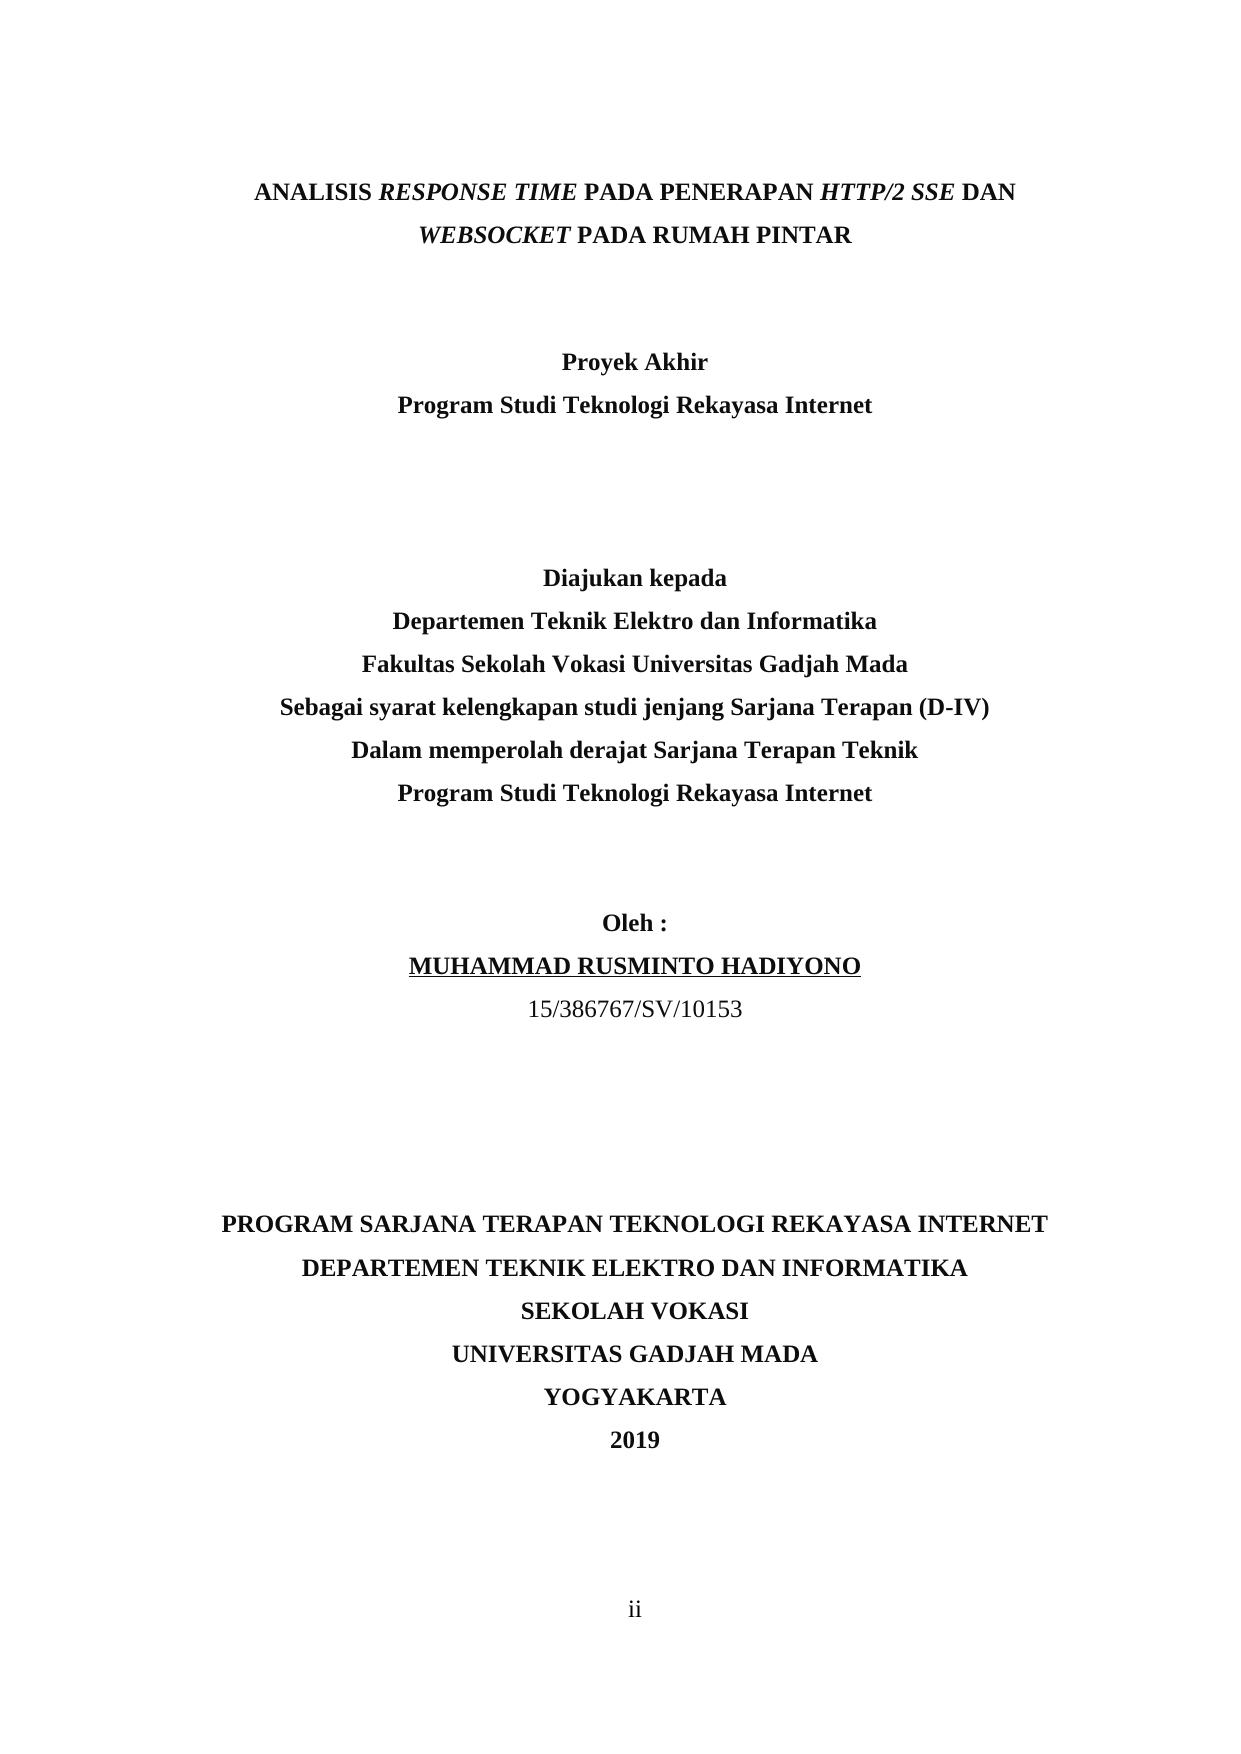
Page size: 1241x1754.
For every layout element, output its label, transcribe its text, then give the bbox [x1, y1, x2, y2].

text Fakultas Sekolah Vokasi Universitas Gadjah Mada [177, 649, 1092, 678]
text Oleh : [177, 908, 1092, 936]
text Proyek Akhir [177, 347, 1092, 376]
text ANALISIS RESPONSE TIME PADA PENERAPAN HTTP/2 SSE DAN WEBSOCKET PADA RUMAH PINTAR [177, 177, 1092, 249]
text MUHAMMAD RUSMINTO HADIYONO [177, 951, 1092, 979]
text Dalam memperolah derajat Sarjana Terapan Teknik [177, 735, 1092, 764]
text PROGRAM SARJANA TERAPAN TEKNOLOGI REKAYASA INTERNET [177, 1209, 1092, 1238]
text DEPARTEMEN TEKNIK ELEKTRO DAN INFORMATIKA SEKOLAH VOKASI UNIVERSITAS GADJAH MADA YOGYAKARTA 2019 [177, 1253, 1092, 1454]
text Diajukan kepada [177, 563, 1092, 591]
text Sebagai syarat kelengkapan studi jenjang Sarjana Terapan (D-IV) [177, 692, 1092, 721]
text Departemen Teknik Elektro dan Informatika [177, 606, 1092, 634]
text 15/386767/SV/10153 [177, 994, 1092, 1023]
text Program Studi Teknologi Rekayasa Internet [177, 390, 1092, 419]
text Program Studi Teknologi Rekayasa Internet [177, 778, 1092, 807]
